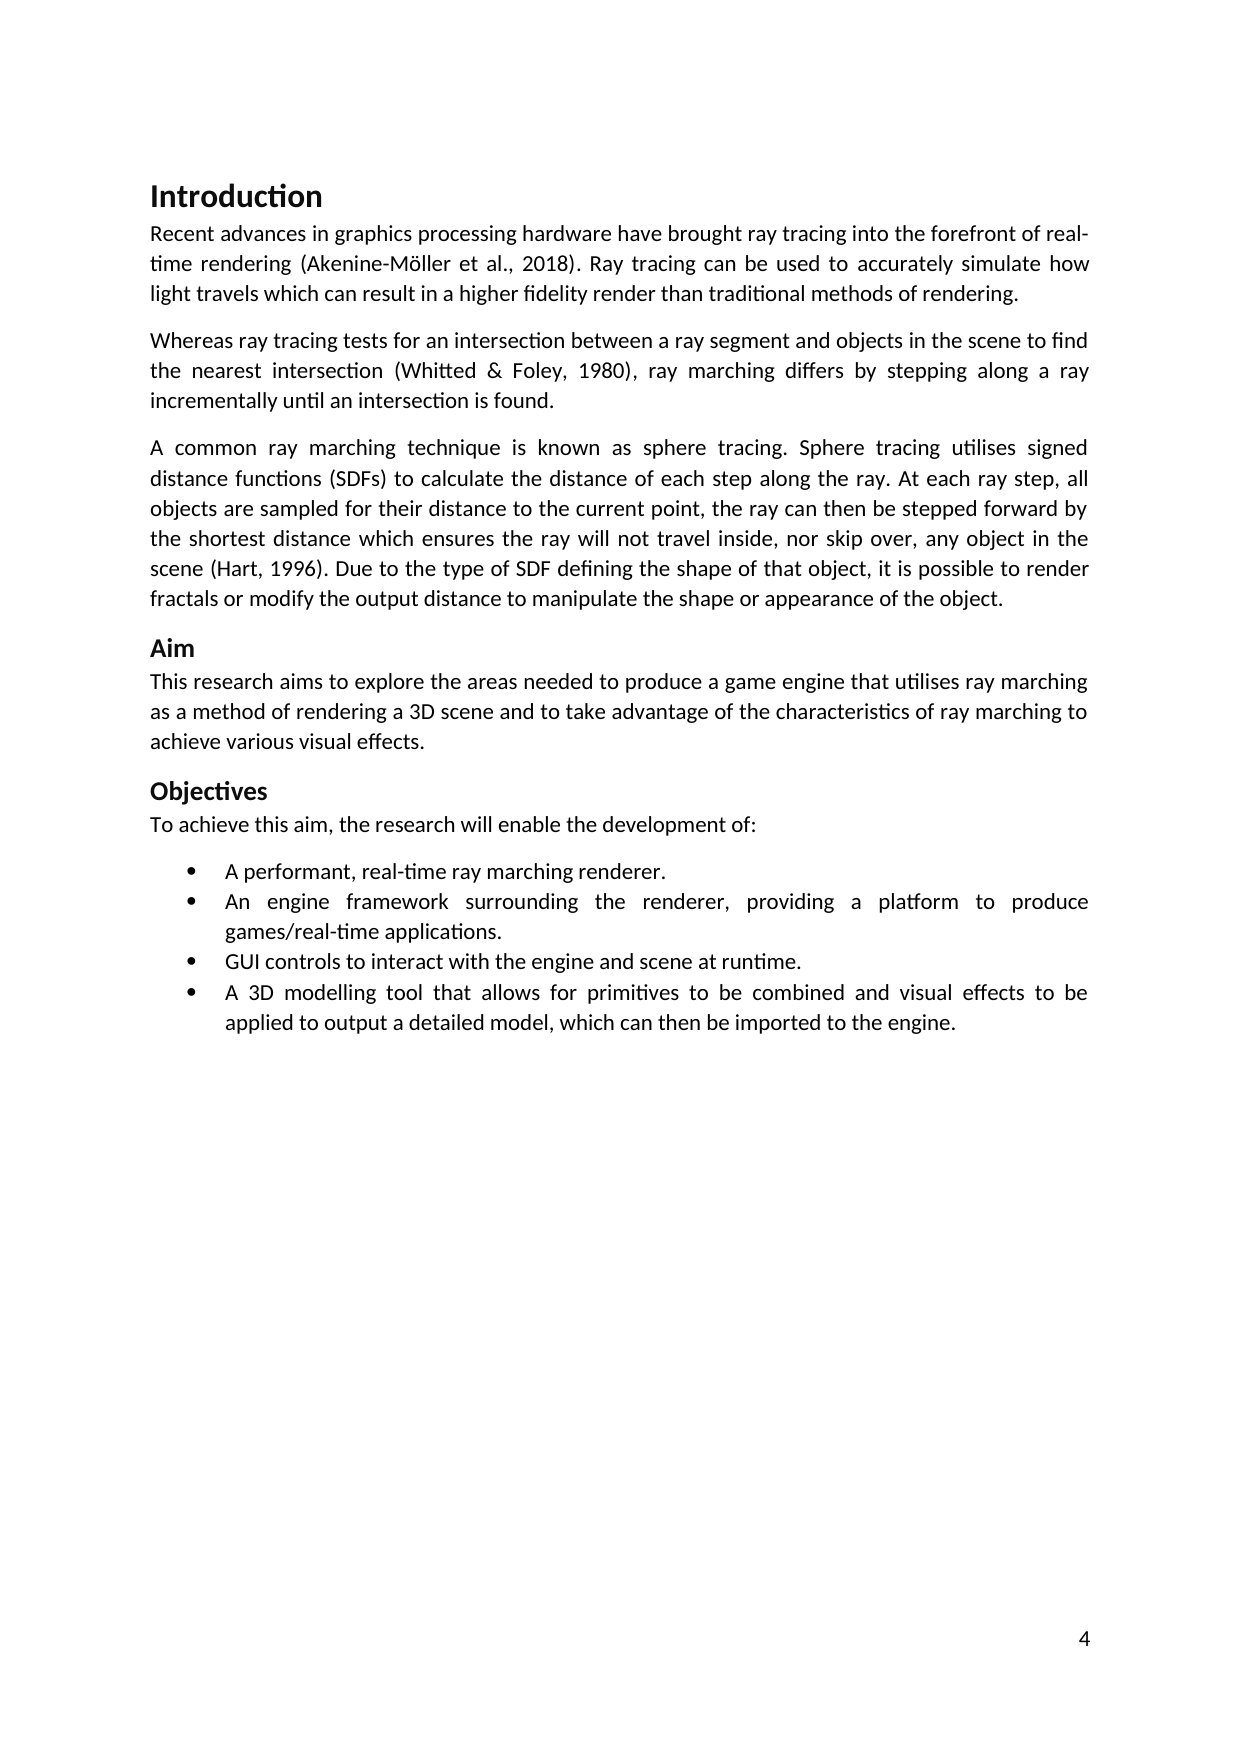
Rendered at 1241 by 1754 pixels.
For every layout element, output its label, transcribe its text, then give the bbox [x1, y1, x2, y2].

list An engine framework surrounding the renderer, providing a platform to produce games/real-time applications. [187, 887, 1090, 945]
subtitle Aim [150, 631, 1090, 664]
list GUI controls to interact with the engine and scene at runtime. [187, 947, 1090, 976]
text A common ray marching technique is known as sphere tracing. Sphere tracing utilises signed distance functions (SDFs) to calculate the distance of each step along the ray. At each ray step, all objects are sampled for their distance to the current point, the ray can then be stepped forward by the shortest distance which ensures the ray will not travel inside, nor skip over, any object in the scene . Due to the type of SDF defining the shape of that object, it is possible to render fractals or modify the output distance to manipulate the shape or appearance of the object. [150, 433, 1090, 613]
list A performant, real-time ray marching renderer. [187, 857, 1090, 885]
subtitle Introduction [150, 175, 1090, 216]
text Recent advances in graphics processing hardware have brought ray tracing into the forefront of real-time rendering . Ray tracing can be used to accurately simulate how light travels which can result in a higher fidelity render than traditional methods of rendering. [150, 219, 1090, 307]
subtitle Objectives [150, 774, 1090, 807]
list A 3D modelling tool that allows for primitives to be combined and visual effects to be applied to output a detailed model, which can then be imported to the engine. [187, 978, 1090, 1036]
text Whereas ray tracing tests for an intersection between a ray segment and objects in the scene to find the nearest intersection , ray marching differs by stepping along a ray incrementally until an intersection is found. [150, 326, 1090, 415]
text To achieve this aim, the research will enable the development of: [150, 810, 1090, 838]
text This research aims to explore the areas needed to produce a game engine that utilises ray marching as a method of rendering a 3D scene and to take advantage of the characteristics of ray marching to achieve various visual effects. [150, 667, 1090, 756]
